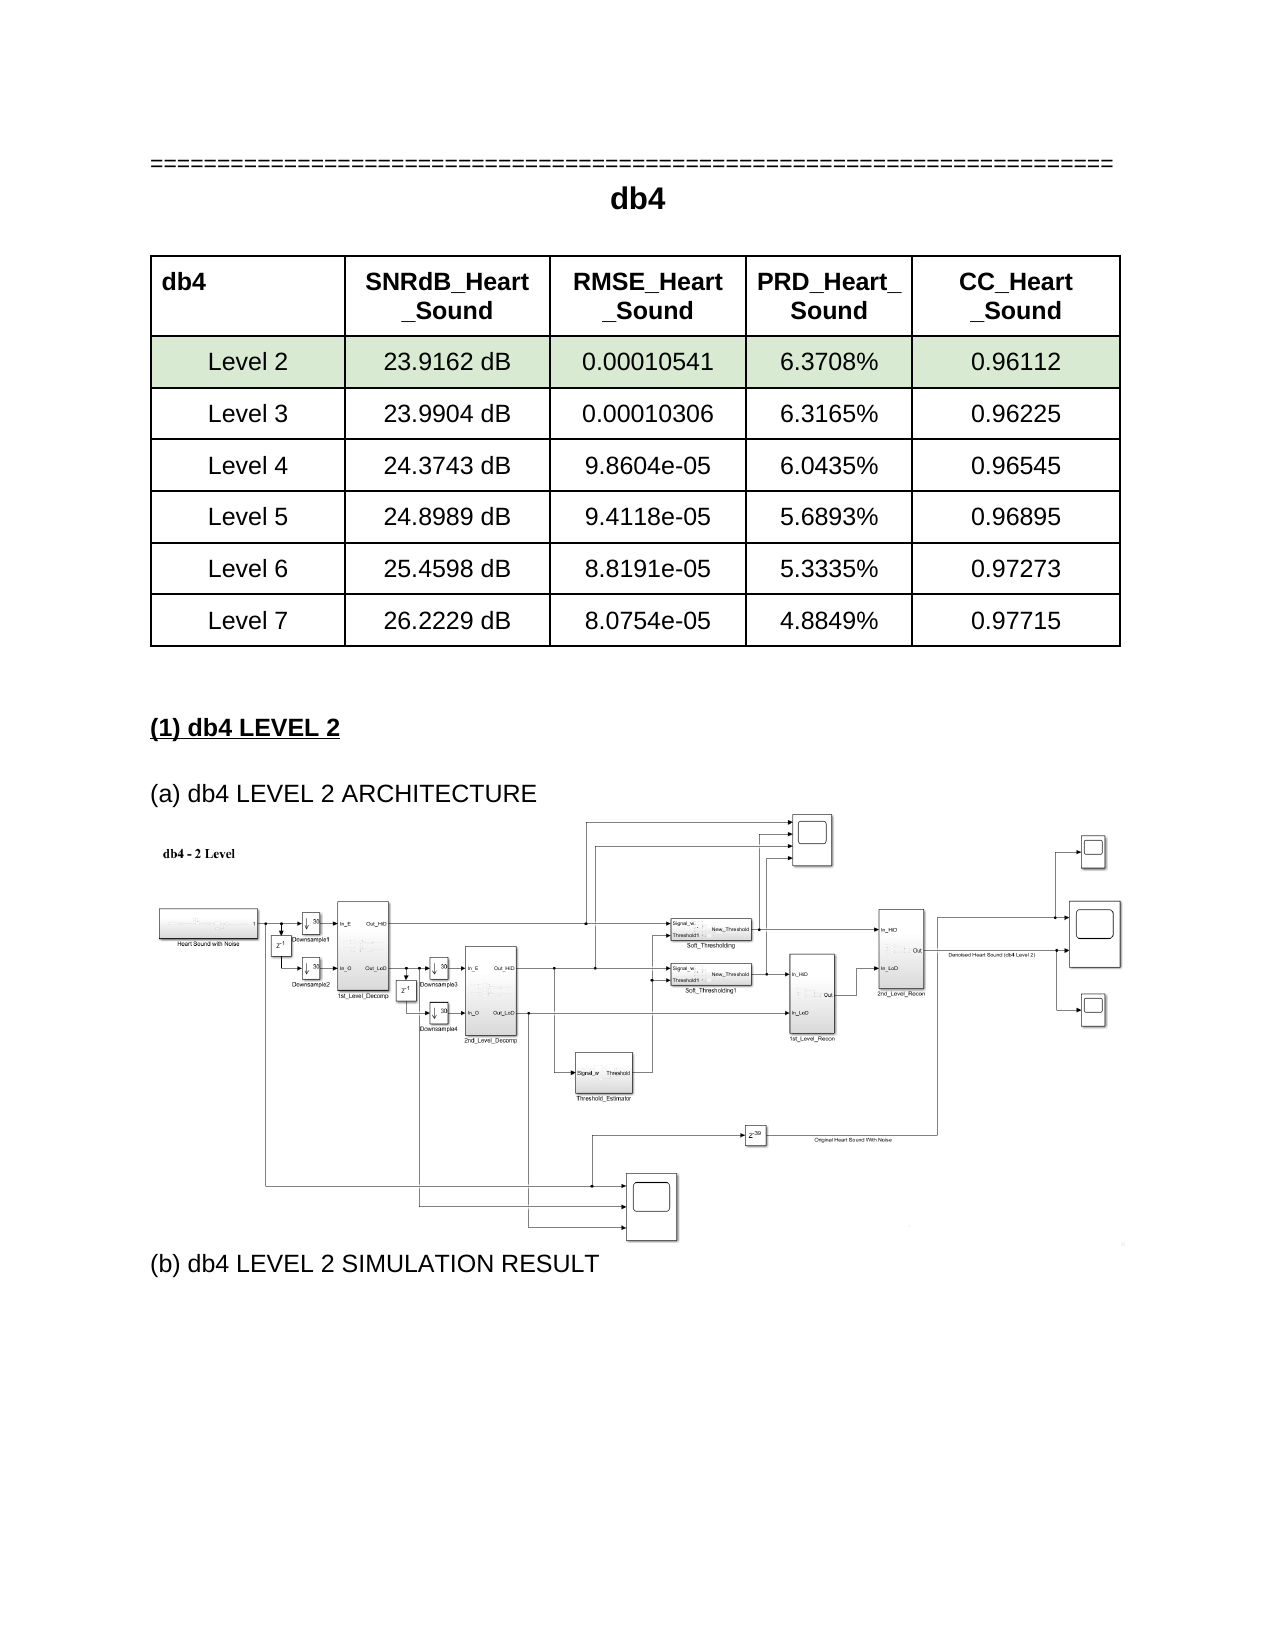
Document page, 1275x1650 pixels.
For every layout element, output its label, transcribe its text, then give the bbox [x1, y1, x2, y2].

table_cell 0.96545 [913, 440, 1119, 490]
table_cell 25.4598 dB [346, 544, 549, 593]
table_cell 0.97715 [913, 595, 1119, 645]
picture [150, 812, 1125, 1246]
table_header SNRdB_Heart _Sound [346, 257, 549, 335]
text db4 [150, 180, 1125, 216]
table_cell 0.97273 [913, 544, 1119, 593]
text ======================================================================== [150, 150, 1125, 176]
table_cell 0.00010541 [551, 337, 745, 387]
table_cell 9.4118e-05 [551, 492, 745, 542]
text (b) db4 LEVEL 2 SIMULATION RESULT [150, 1249, 1125, 1278]
table_cell 0.96895 [913, 492, 1119, 542]
table_cell 8.8191e-05 [551, 544, 745, 593]
table_cell 6.0435% [747, 440, 911, 490]
table_cell 26.2229 dB [346, 595, 549, 645]
table_cell 5.6893% [747, 492, 911, 542]
table_cell Level 6 [152, 544, 344, 593]
table_cell Level 5 [152, 492, 344, 542]
text (a) db4 LEVEL 2 ARCHITECTURE [150, 779, 1125, 808]
table_cell Level 2 [152, 337, 344, 387]
table_cell 24.3743 dB [346, 440, 549, 490]
table_cell Level 3 [152, 389, 344, 438]
table_cell 24.8989 dB [346, 492, 549, 542]
table_header RMSE_Heart _Sound [551, 257, 745, 335]
table_cell 23.9162 dB [346, 337, 549, 387]
table_cell 6.3165% [747, 389, 911, 438]
table_cell 6.3708% [747, 337, 911, 387]
table_cell 9.8604e-05 [551, 440, 745, 490]
table_cell 8.0754e-05 [551, 595, 745, 645]
table_cell Level 4 [152, 440, 344, 490]
table_cell 0.96225 [913, 389, 1119, 438]
text (1) db4 LEVEL 2 [150, 713, 1125, 742]
table_cell 23.9904 dB [346, 389, 549, 438]
table_cell 0.96112 [913, 337, 1119, 387]
table_cell Level 7 [152, 595, 344, 645]
table_cell 4.8849% [747, 595, 911, 645]
table_cell 5.3335% [747, 544, 911, 593]
table_header CC_Heart _Sound [913, 257, 1119, 335]
table_header PRD_Heart_Sound [747, 257, 911, 335]
table_cell 0.00010306 [551, 389, 745, 438]
table_header db4 [152, 257, 344, 335]
